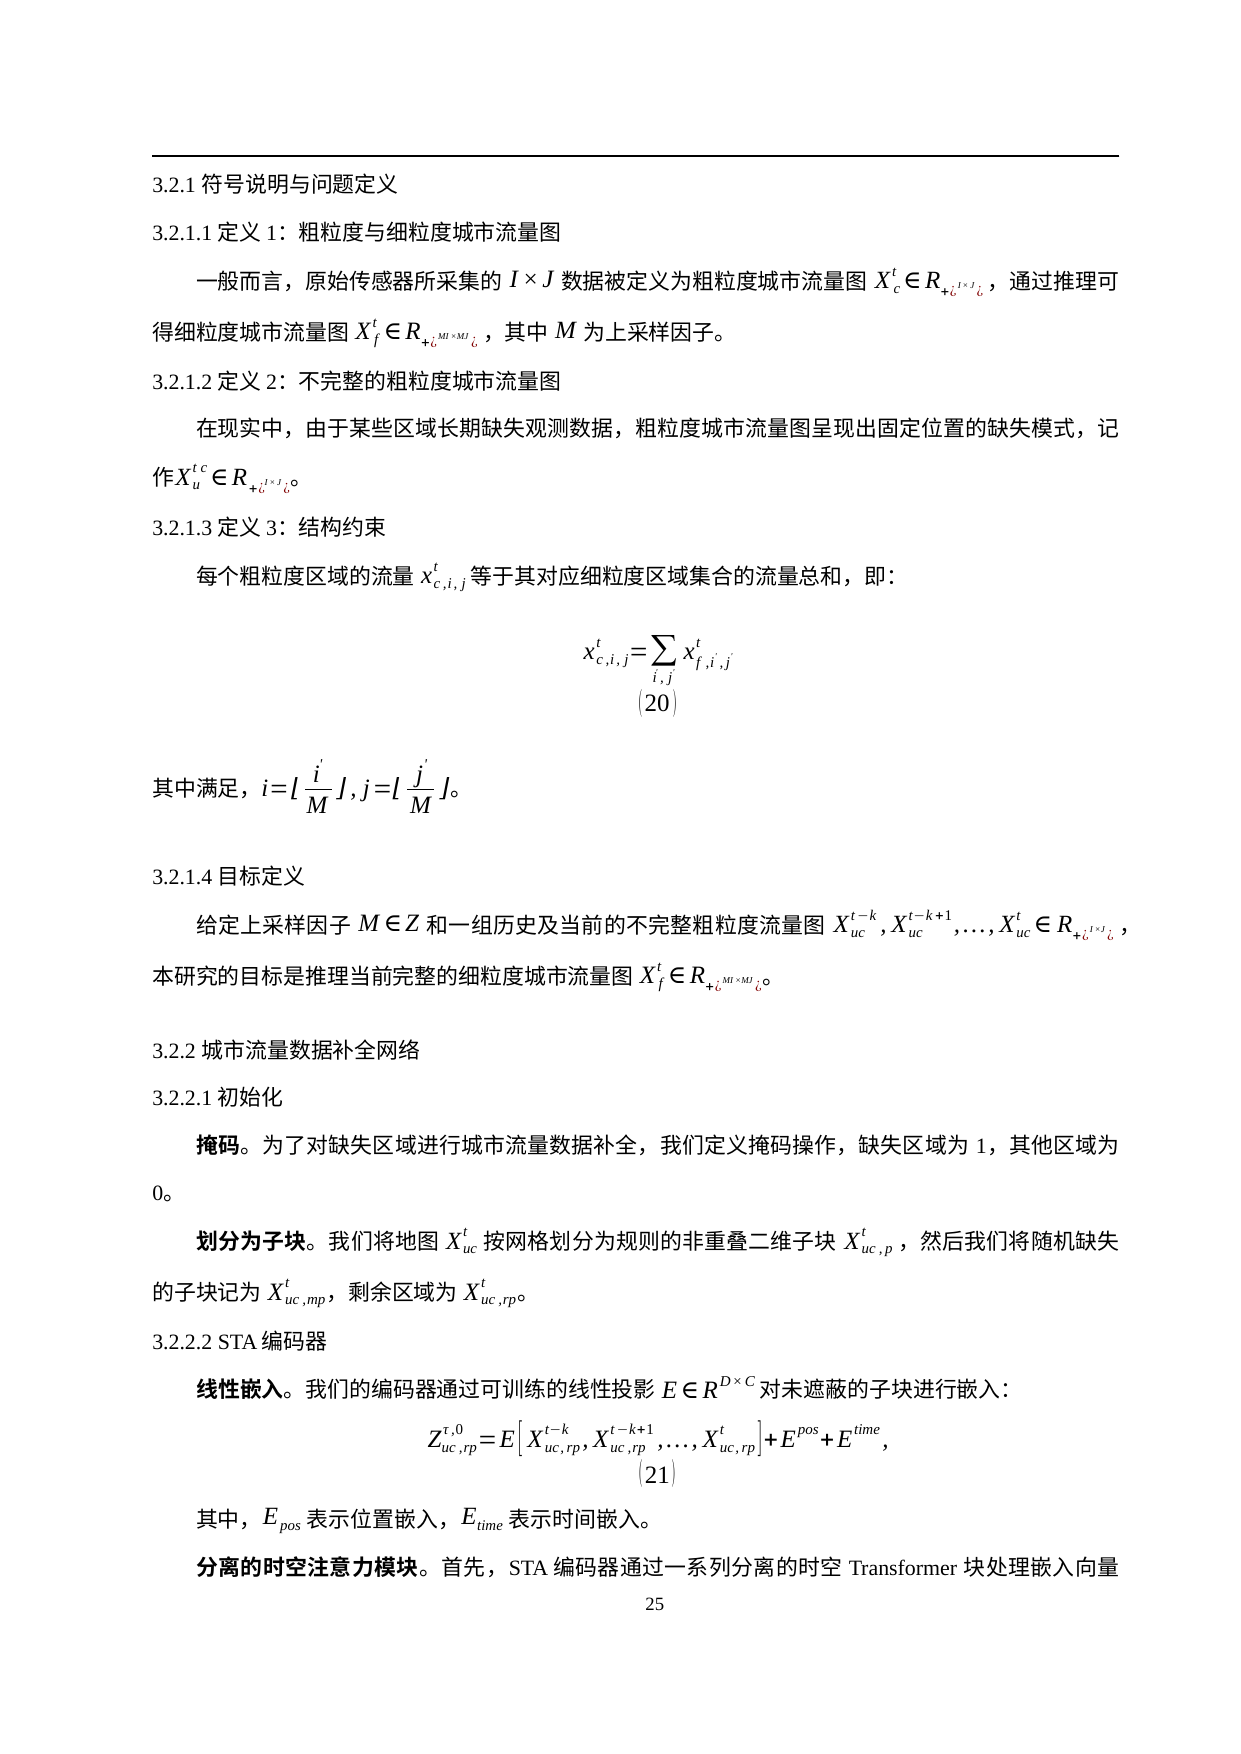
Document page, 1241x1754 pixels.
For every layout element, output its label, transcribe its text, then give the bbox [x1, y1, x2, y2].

subtitle 3.2.1.3 定义3：结构约束 [152, 509, 1119, 541]
subtitle 3.2.1.1 定义1：粗粒度与细粒度城市流量图 [152, 215, 1119, 247]
subtitle 3.2.1.2 定义2：不完整的粗粒度城市流量图 [152, 364, 1119, 396]
text 线性嵌入。我们的编码器通过可训练的线性投影 对未遮蔽的子块进行嵌入： [152, 1372, 1119, 1403]
subtitle 3.2.2 城市流量数据补全网络 [152, 1033, 1119, 1064]
subtitle 3.2.1.4 目标定义 [152, 859, 1119, 891]
subtitle 3.2.2.2 STA 编码器 [152, 1324, 1119, 1356]
text 划分为子块。我们将地图 按网格划分为规则的非重叠二维子块 ，然后我们将随机缺失的子块记为 ，剩余区域为 。 [152, 1223, 1119, 1308]
subtitle 3.2.2.1 初始化 [152, 1080, 1119, 1112]
text 给定上采样因子 和一组历史及当前的不完整粗粒度流量图 ，本研究的目标是推理当前完整的细粒度城市流量图 。 [152, 906, 1119, 992]
text 每个粗粒度区域的流量 等于其对应细粒度区域集合的流量总和，即： [152, 557, 1119, 592]
text 一般而言，原始传感器所采集的 数据被定义为粗粒度城市流量图 ，通过推理可得细粒度城市流量图 ，其中 为上采样因子。 [152, 262, 1119, 348]
text 其中满足，。 [152, 756, 1119, 818]
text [152, 1550, 1119, 1581]
text 其中， 表示位置嵌入， 表示时间嵌入。 [152, 1502, 1119, 1534]
text 在现实中，由于某些区域长期缺失观测数据，粗粒度城市流量图呈现出固定位置的缺失模式，记作。 [152, 411, 1119, 494]
subtitle 3.2.1 符号说明与问题定义 [152, 167, 1119, 199]
text 掩码。为了对缺失区域进行城市流量数据补全，我们定义掩码操作，缺失区域为 1，其他区域为 0。 [152, 1128, 1119, 1207]
